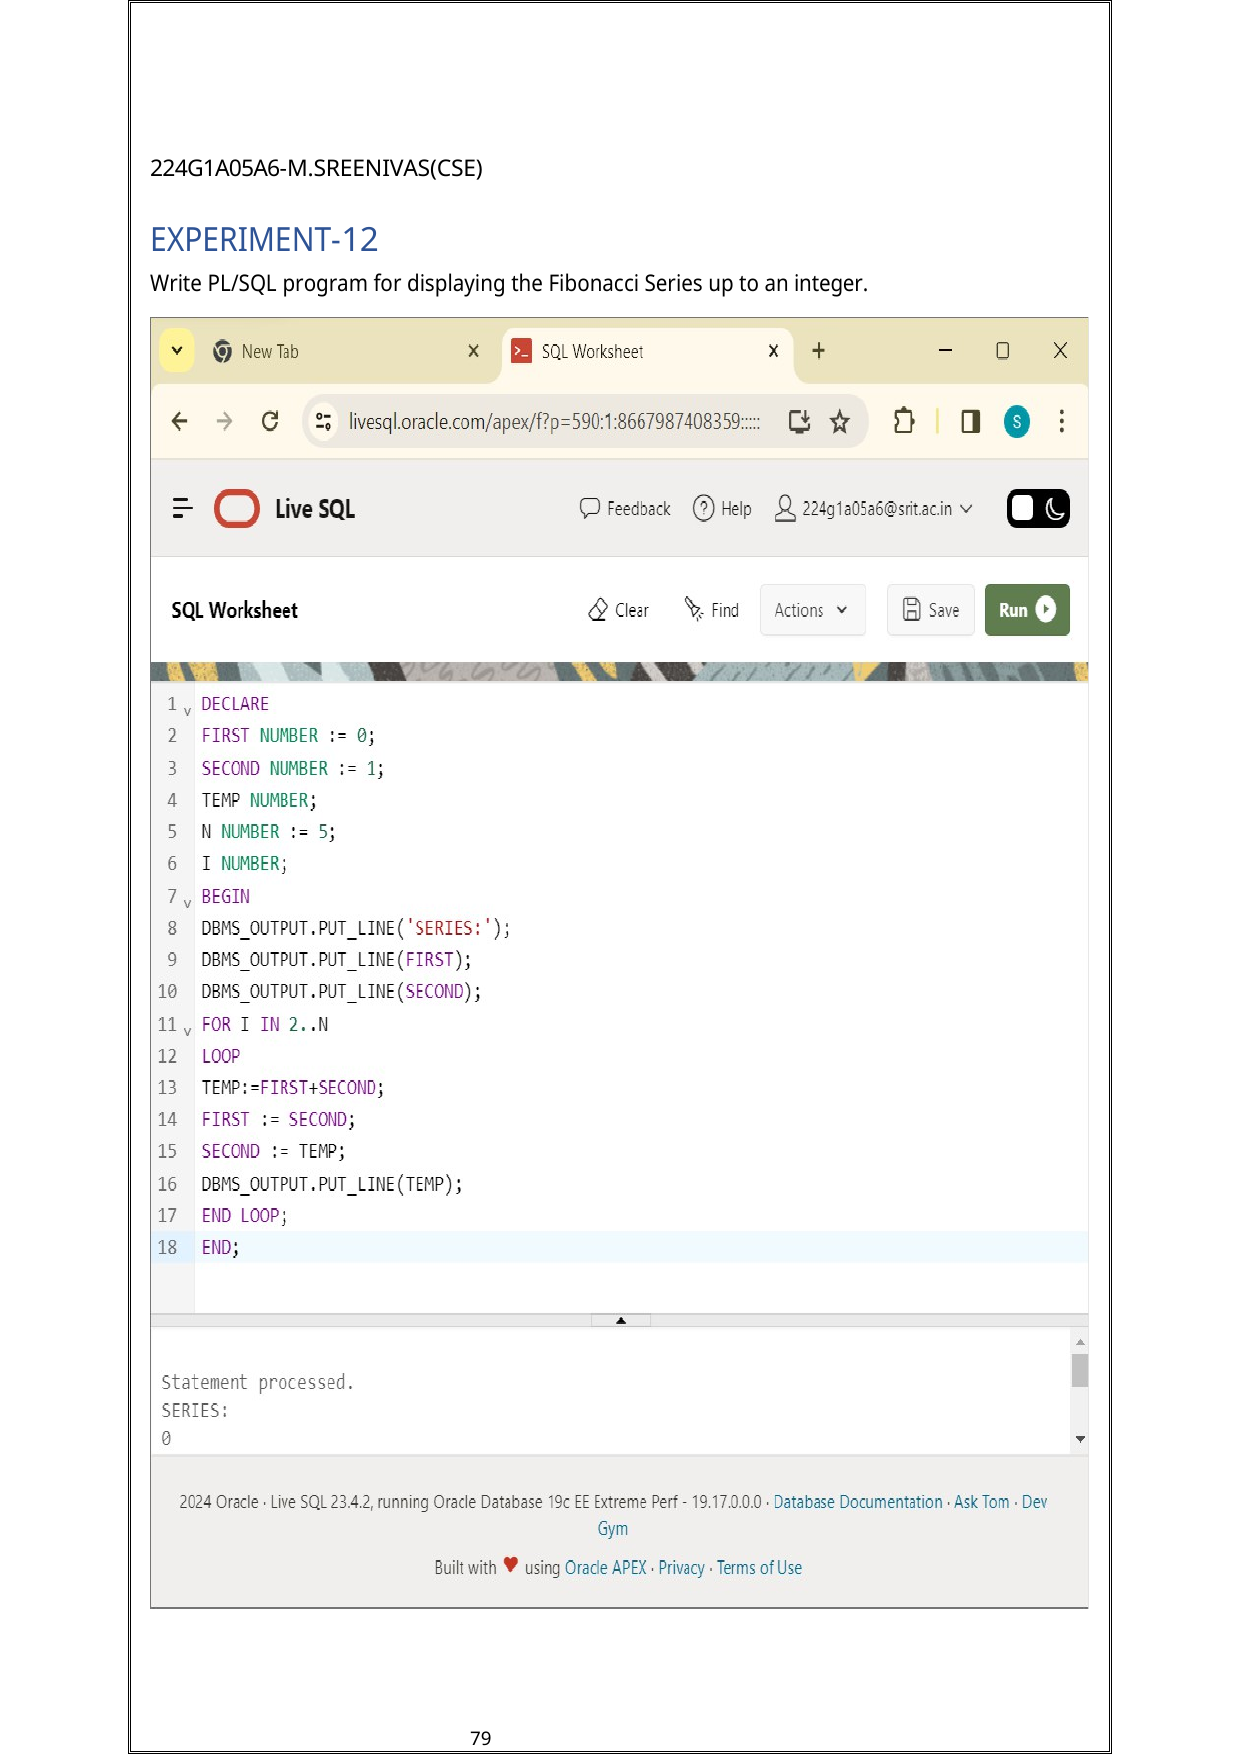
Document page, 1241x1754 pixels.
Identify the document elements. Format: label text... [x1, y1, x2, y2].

text Write PL/SQL program for displaying the Fibonacci Series up to an integer. [150, 266, 1101, 298]
picture [150, 317, 1089, 1609]
text 224G1A05A6-M.SREENIVAS(CSE) [150, 151, 1101, 183]
subtitle EXPERIMENT-12 [150, 216, 1101, 261]
